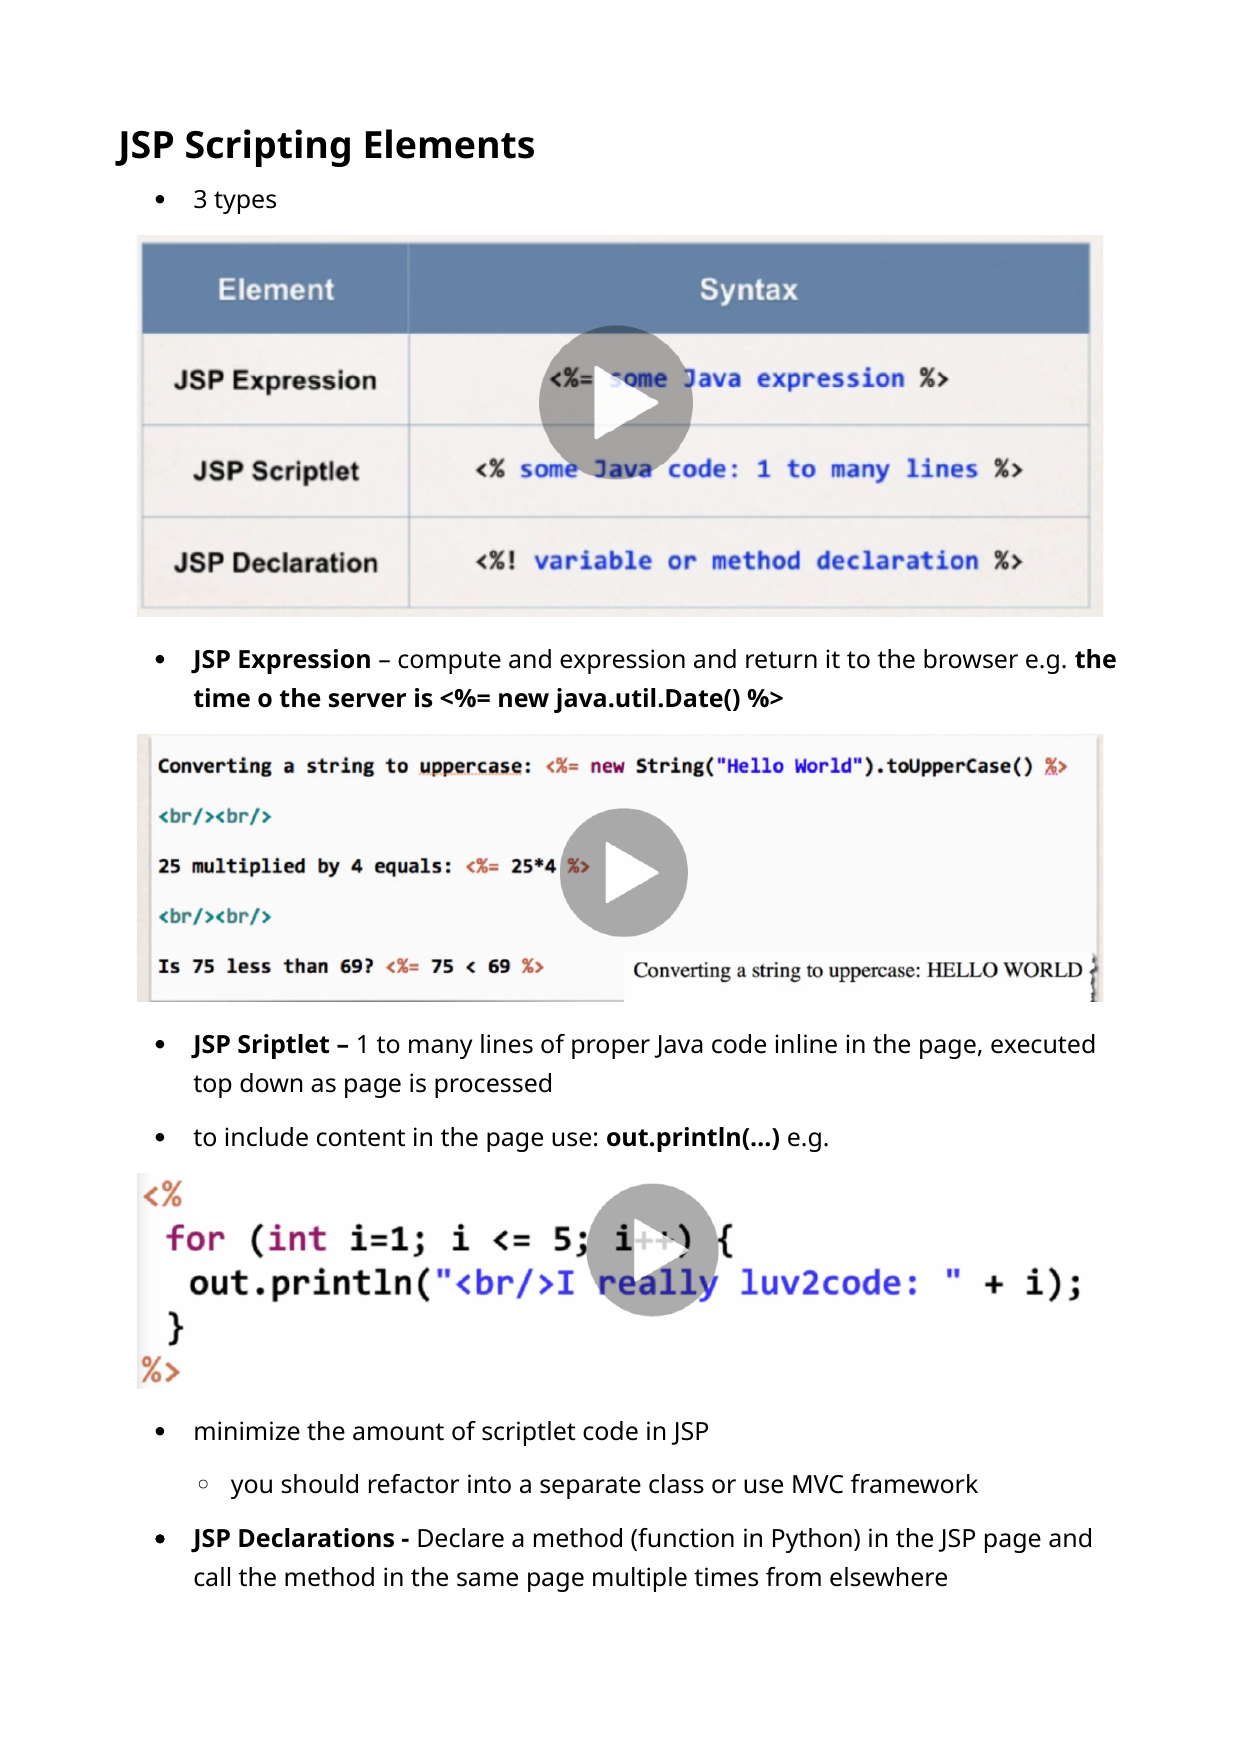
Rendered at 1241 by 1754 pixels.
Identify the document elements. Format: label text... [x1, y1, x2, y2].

list to include content in the page use: out.println(…) e.g. [156, 1119, 1122, 1153]
list you should refactor into a separate class or use MVC framework [193, 1467, 1122, 1501]
picture [136, 734, 1104, 1002]
list 3 types [156, 182, 1122, 216]
picture [136, 1173, 1104, 1389]
subtitle JSP Scripting Elements [118, 118, 1122, 169]
picture [136, 235, 1104, 617]
list JSP Declarations - Declare a method (function in Python) in the JSP page and call the method in the same page multiple times from elsewhere [156, 1521, 1122, 1594]
